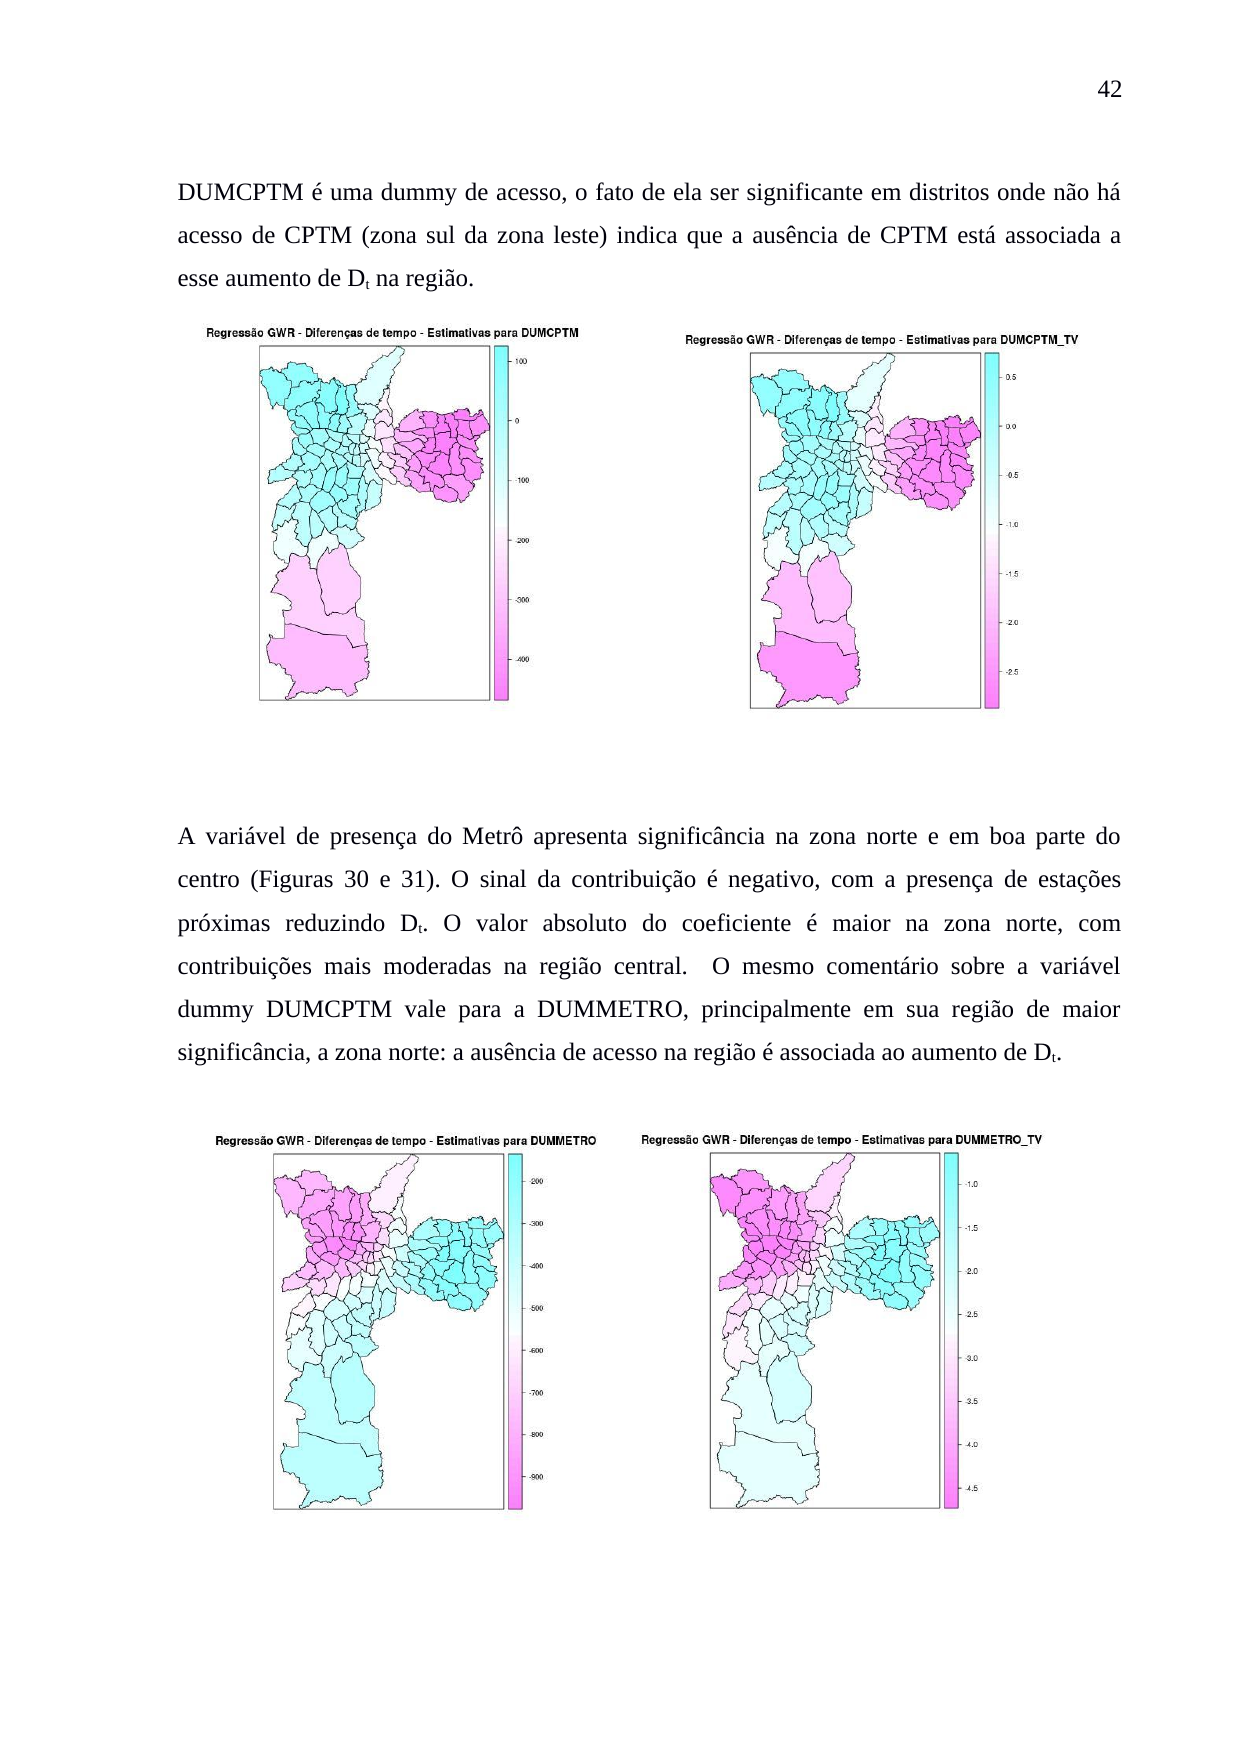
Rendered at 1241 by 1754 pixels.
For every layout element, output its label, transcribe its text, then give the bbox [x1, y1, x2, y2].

picture [176, 323, 607, 714]
picture [666, 331, 1097, 722]
picture [626, 1130, 1056, 1522]
picture [190, 1132, 621, 1523]
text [177, 177, 1122, 292]
